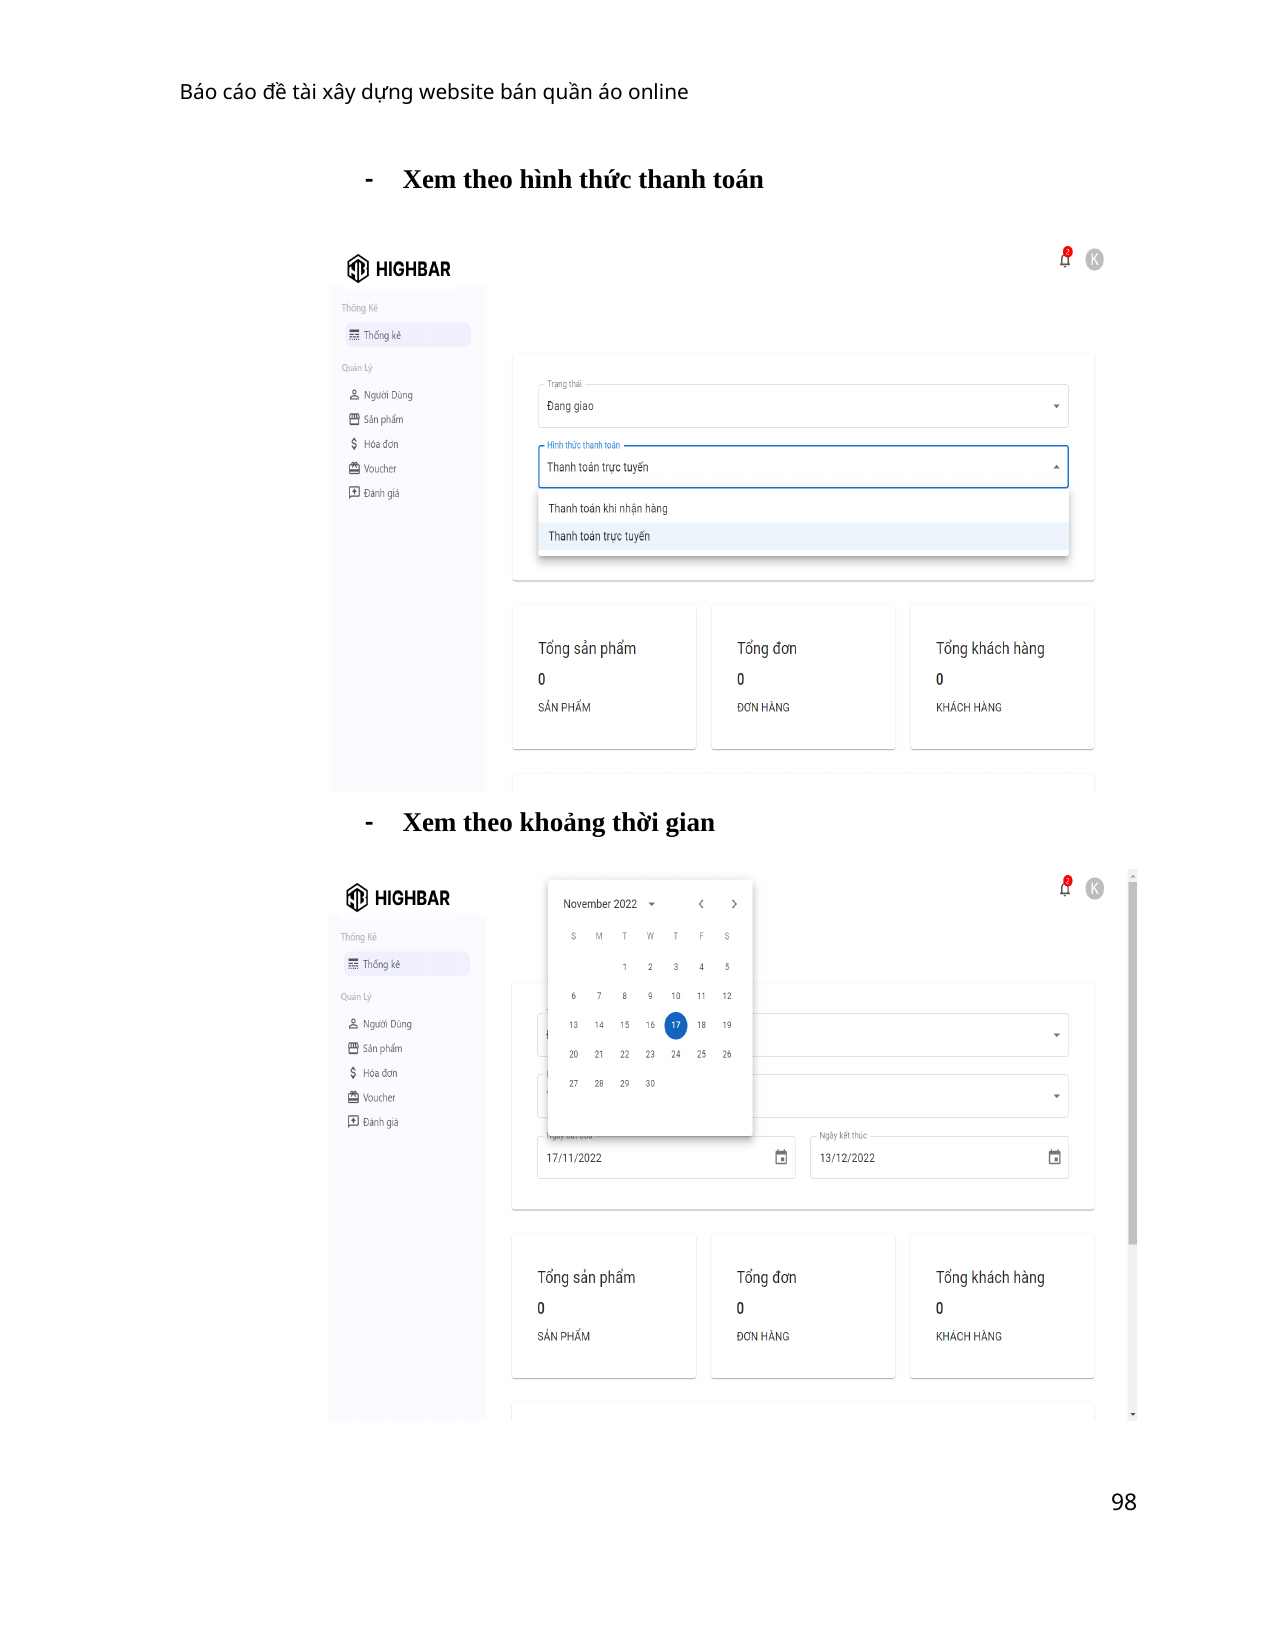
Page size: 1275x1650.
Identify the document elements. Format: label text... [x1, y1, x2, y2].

picture [320, 869, 1138, 1421]
list Xem theo hình thức thanh toán [365, 162, 1137, 195]
list Xem theo khoảng thời gian [365, 805, 1137, 838]
picture [321, 240, 1138, 792]
